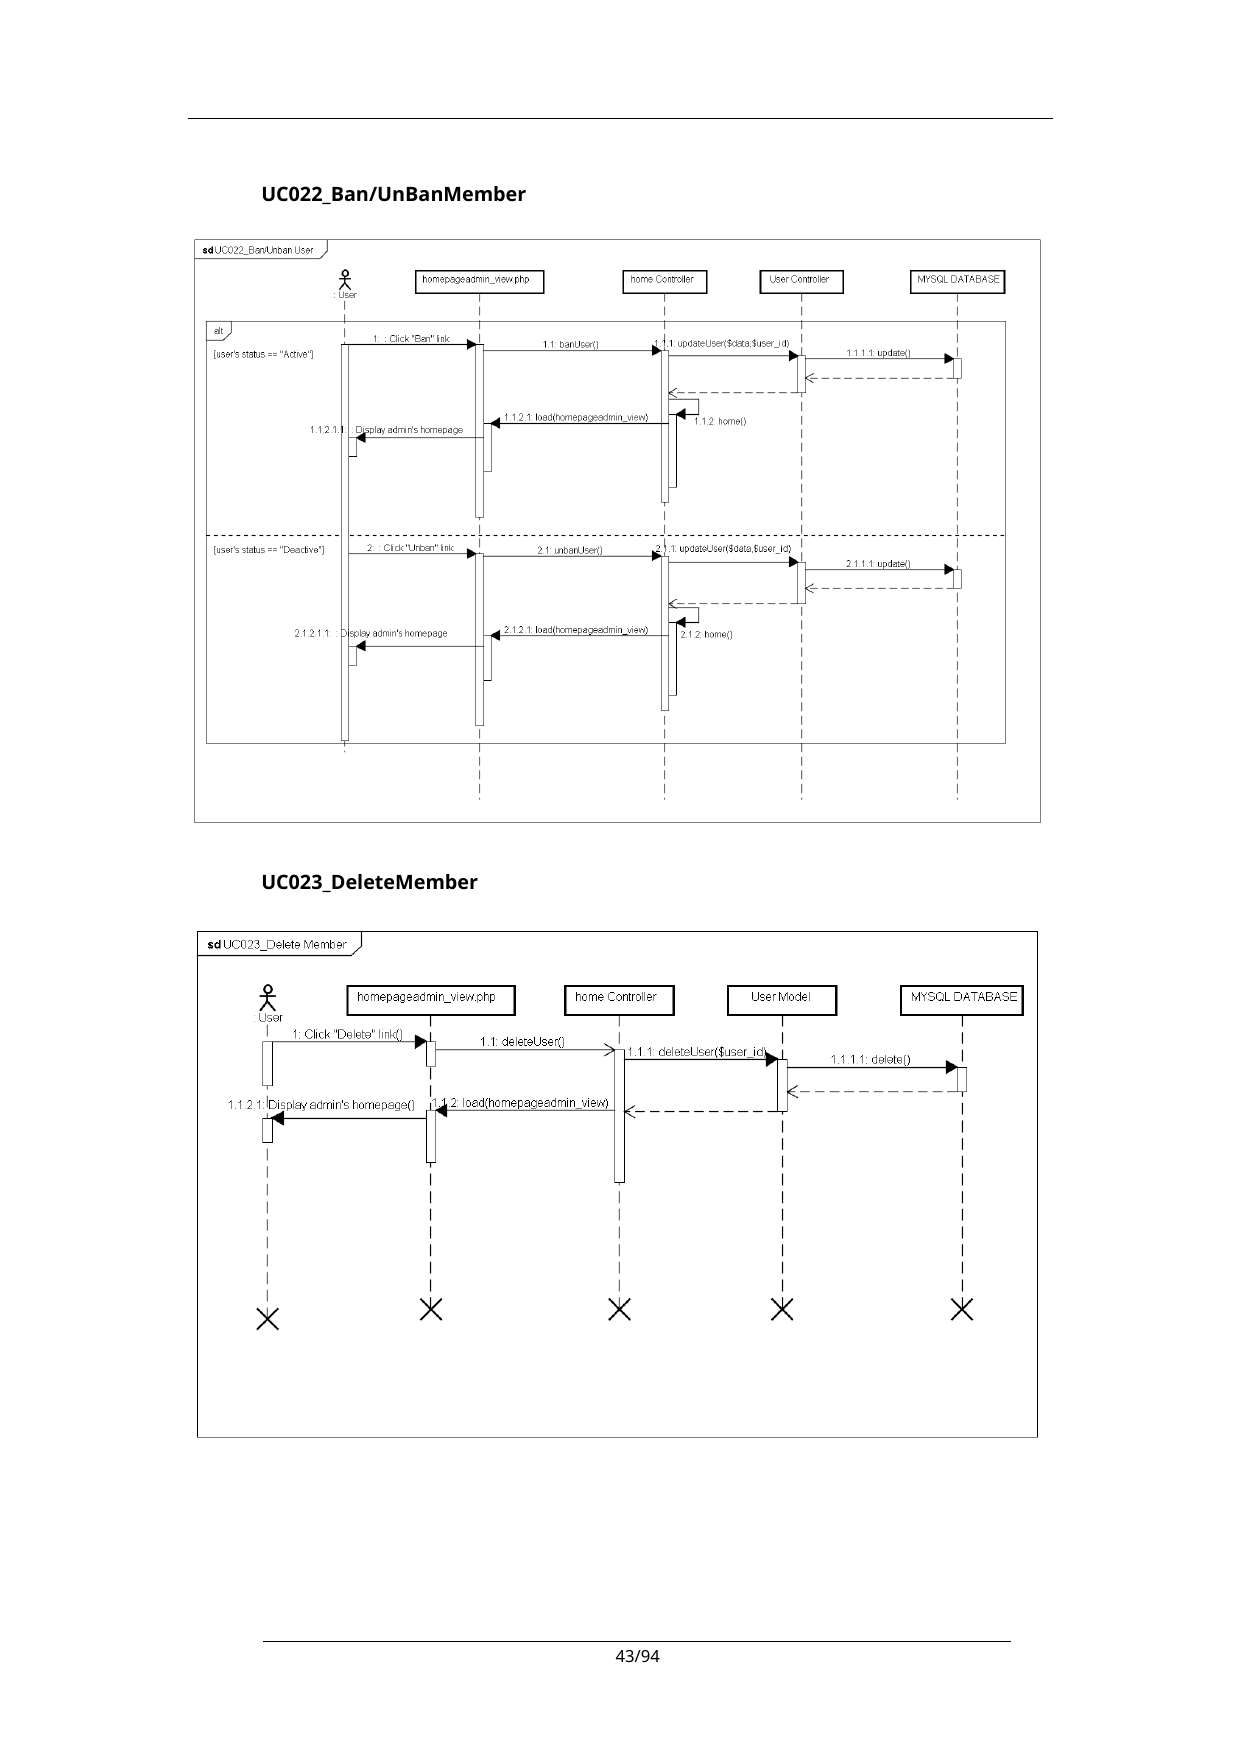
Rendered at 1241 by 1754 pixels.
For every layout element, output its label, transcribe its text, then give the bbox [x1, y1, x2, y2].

subtitle UC022_Ban/UnBanMember [261, 180, 1053, 207]
picture [187, 921, 1047, 1446]
subtitle UC023_DeleteMember [261, 868, 1053, 896]
picture [187, 232, 1047, 830]
